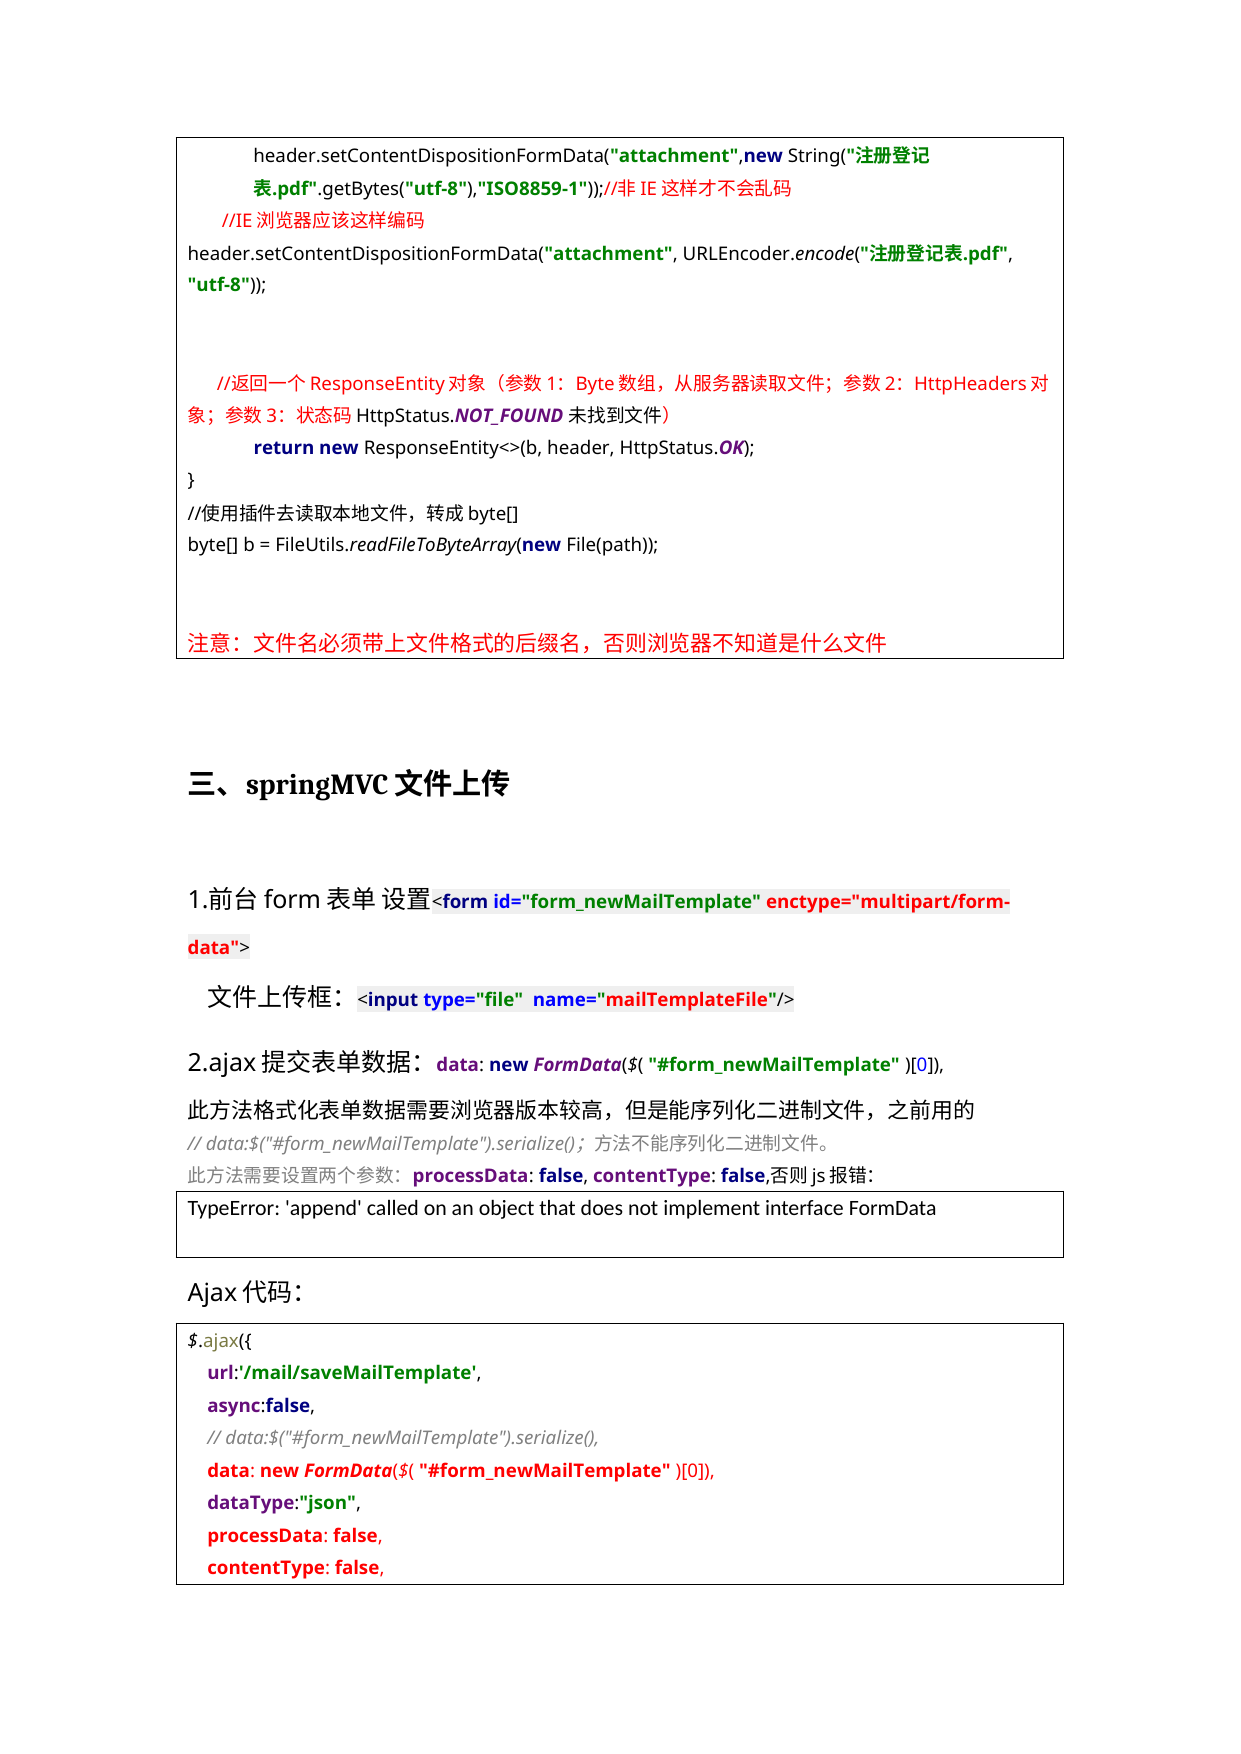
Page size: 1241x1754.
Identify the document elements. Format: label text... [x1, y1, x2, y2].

text Ajax代码： [187, 1258, 1053, 1323]
text 2.ajax提交表单数据：data: new FormData($( "#form_newMailTemplate" )[0]), [187, 1028, 1053, 1093]
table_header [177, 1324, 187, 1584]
text 此方法需要设置两个参数：processData: false, contentType: false,否则js报错： [187, 1158, 1053, 1191]
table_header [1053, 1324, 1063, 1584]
text 文件上传框：<input type="file" name="mailTemplateFile"/> [187, 963, 1053, 1028]
text // data:$("#form_newMailTemplate").serialize()；方法不能序列化二进制文件。 [187, 1126, 1053, 1158]
text 此方法格式化表单数据需要浏览器版本较高，但是能序列化二进制文件，之前用的 [187, 1093, 1053, 1126]
text 1.前台form表单 设置<form id="form_newMailTemplate" enctype="multipart/form-data"> [187, 866, 1053, 963]
table_header TypeError: 'append' called on an object that does not implement interface FormData [177, 1192, 1063, 1257]
subtitle 三、springMVC文件上传 [187, 749, 1053, 814]
